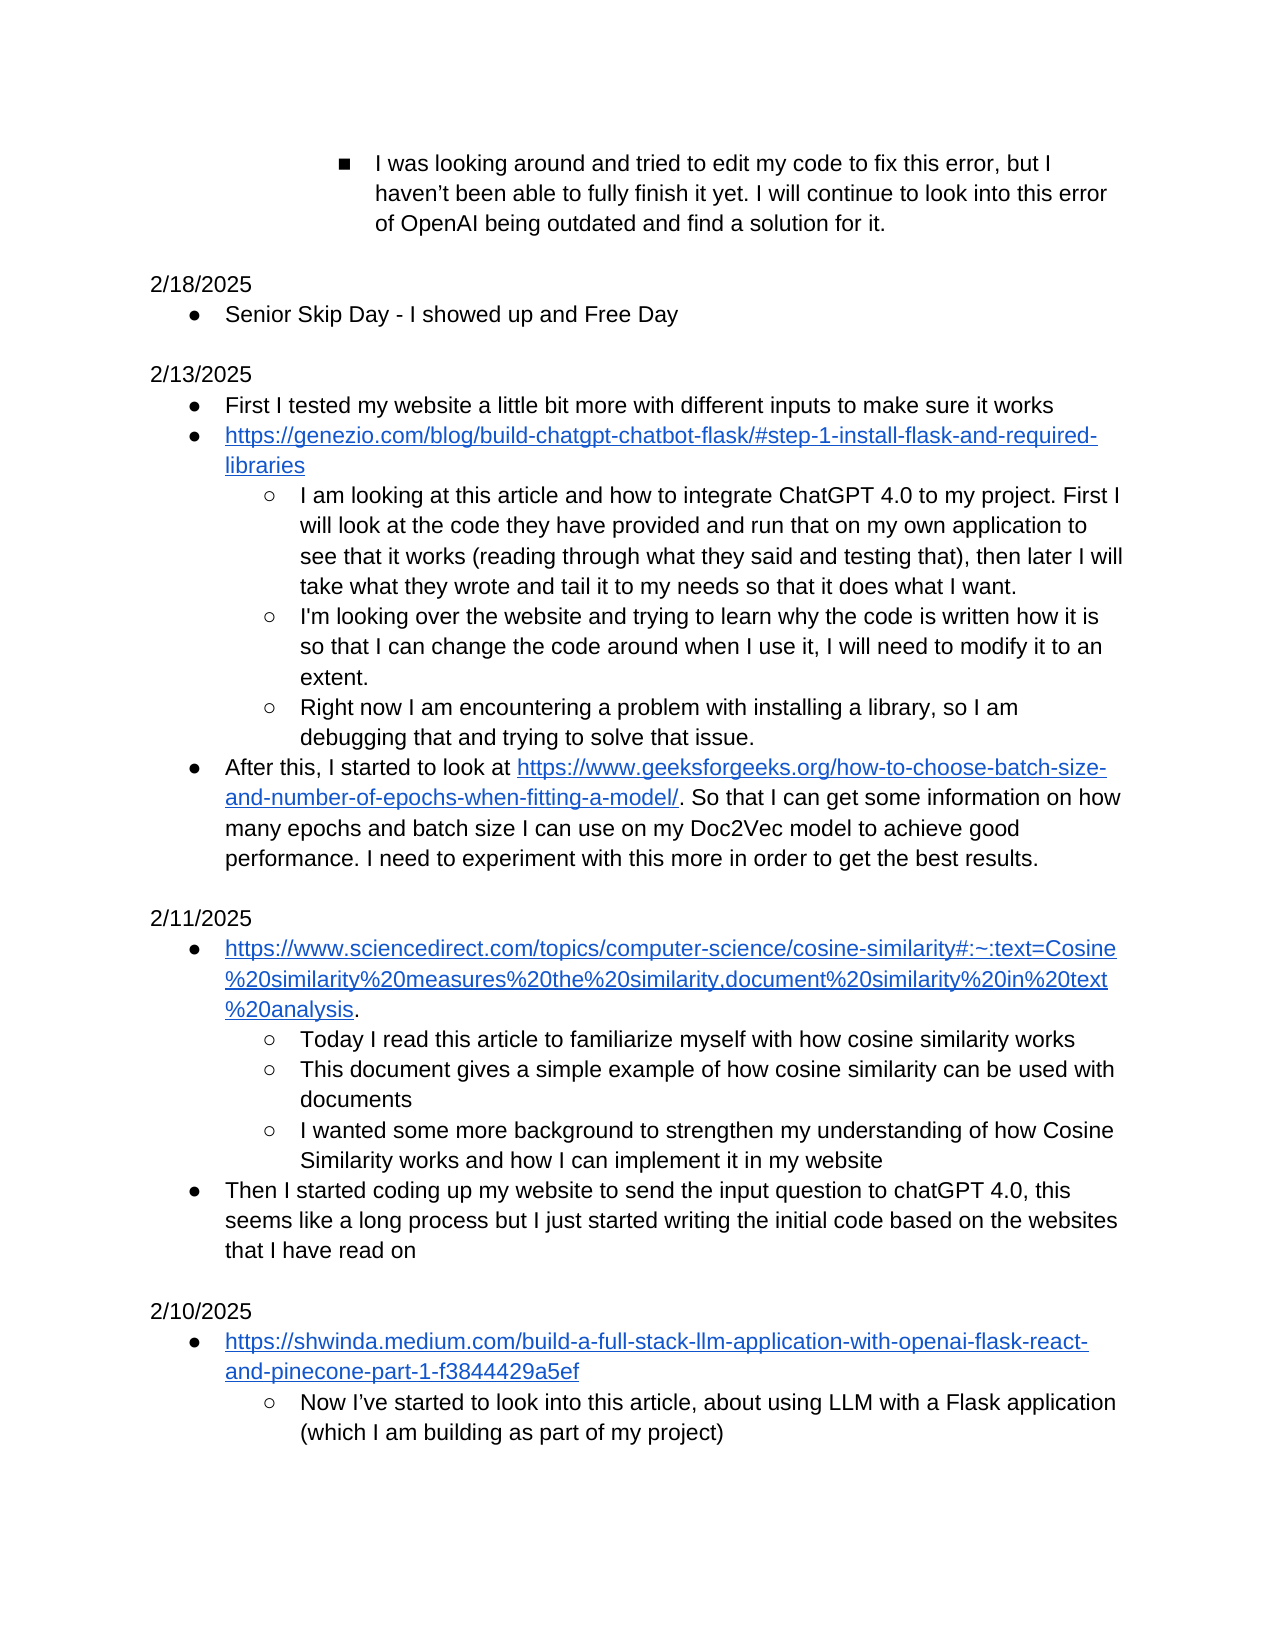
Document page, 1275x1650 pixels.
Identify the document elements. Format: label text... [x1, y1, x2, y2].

list I am looking at this article and how to integrate ChatGPT 4.0 to my project. First I will look at the code they have provided and run that on my own application to see that it works (reading through what they said and testing that), then later I will take what they wrote and tail it to my needs so that it does what I want. [262, 482, 1125, 599]
text 2/18/2025 [150, 271, 1125, 297]
list https://www.sciencedirect.com/topics/computer-science/cosine-similarity#:~:text=Cosine%20similarity%20measures%20the%20similarity,document%20similarity%20in%20text%20analysis. [187, 935, 1125, 1022]
list https://shwinda.medium.com/build-a-full-stack-llm-application-with-openai-flask-react-and-pinecone-part-1-f3844429a5ef [187, 1328, 1125, 1385]
list I was looking around and tried to edit my code to fix this error, but I haven’t been able to fully finish it yet. I will continue to look into this error of OpenAI being outdated and find a solution for it. [337, 150, 1125, 237]
text 2/11/2025 [150, 905, 1125, 932]
list Senior Skip Day - I showed up and Free Day [187, 301, 1125, 327]
list https://genezio.com/blog/build-chatgpt-chatbot-flask/#step-1-install-flask-and-required-libraries [187, 422, 1125, 478]
text 2/10/2025 [150, 1298, 1125, 1324]
list Today I read this article to familiarize myself with how cosine similarity works [262, 1026, 1125, 1052]
list I wanted some more background to strengthen my understanding of how Cosine Similarity works and how I can implement it in my website [262, 1117, 1125, 1173]
text 2/13/2025 [150, 361, 1125, 388]
list I'm looking over the website and trying to learn why the code is written how it is so that I can change the code around when I use it, I will need to modify it to an extent. [262, 603, 1125, 690]
list Then I started coding up my website to send the input question to chatGPT 4.0, this seems like a long process but I just started writing the initial code based on the websites that I have read on [187, 1177, 1125, 1264]
list Now I’ve started to look into this article, about using LLM with a Flask application (which I am building as part of my project) [262, 1388, 1125, 1445]
list After this, I started to look at https://www.geeksforgeeks.org/how-to-choose-batch-size-and-number-of-epochs-when-fitting-a-model/. So that I can get some information on how many epochs and batch size I can use on my Doc2Vec model to achieve good performance. I need to experiment with this more in order to get the best results. [187, 754, 1125, 871]
list First I tested my website a little bit more with different inputs to make sure it works [187, 392, 1125, 418]
list Right now I am encountering a problem with installing a library, so I am debugging that and trying to solve that issue. [262, 694, 1125, 750]
list This document gives a simple example of how cosine similarity can be used with documents [262, 1056, 1125, 1113]
